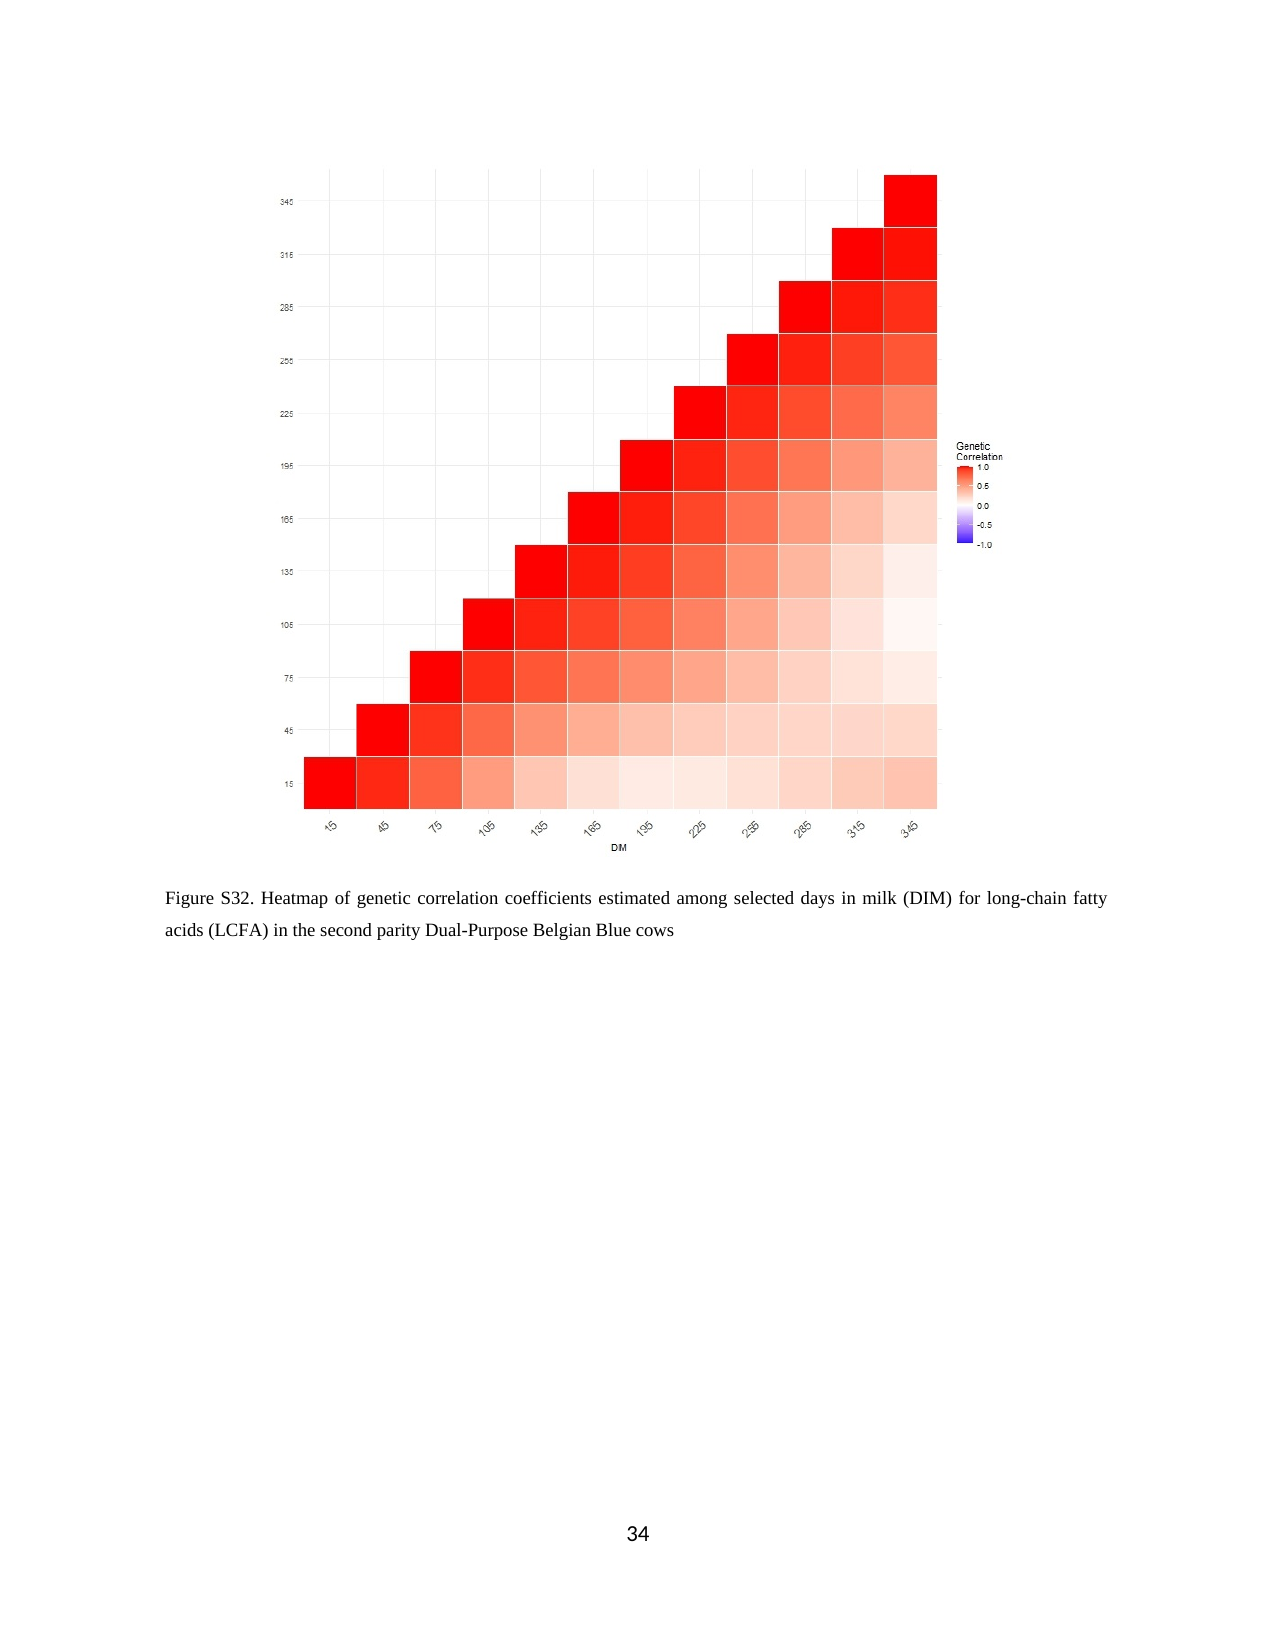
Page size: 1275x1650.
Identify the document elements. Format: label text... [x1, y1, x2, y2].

text Figure S32. Heatmap of genetic correlation coefficients estimated among selected days in milk (DIM) for long-chain fatty acids (LCFA) in the second parity Dual-Purpose Belgian Blue cows [165, 887, 1110, 941]
picture [165, 165, 1111, 857]
